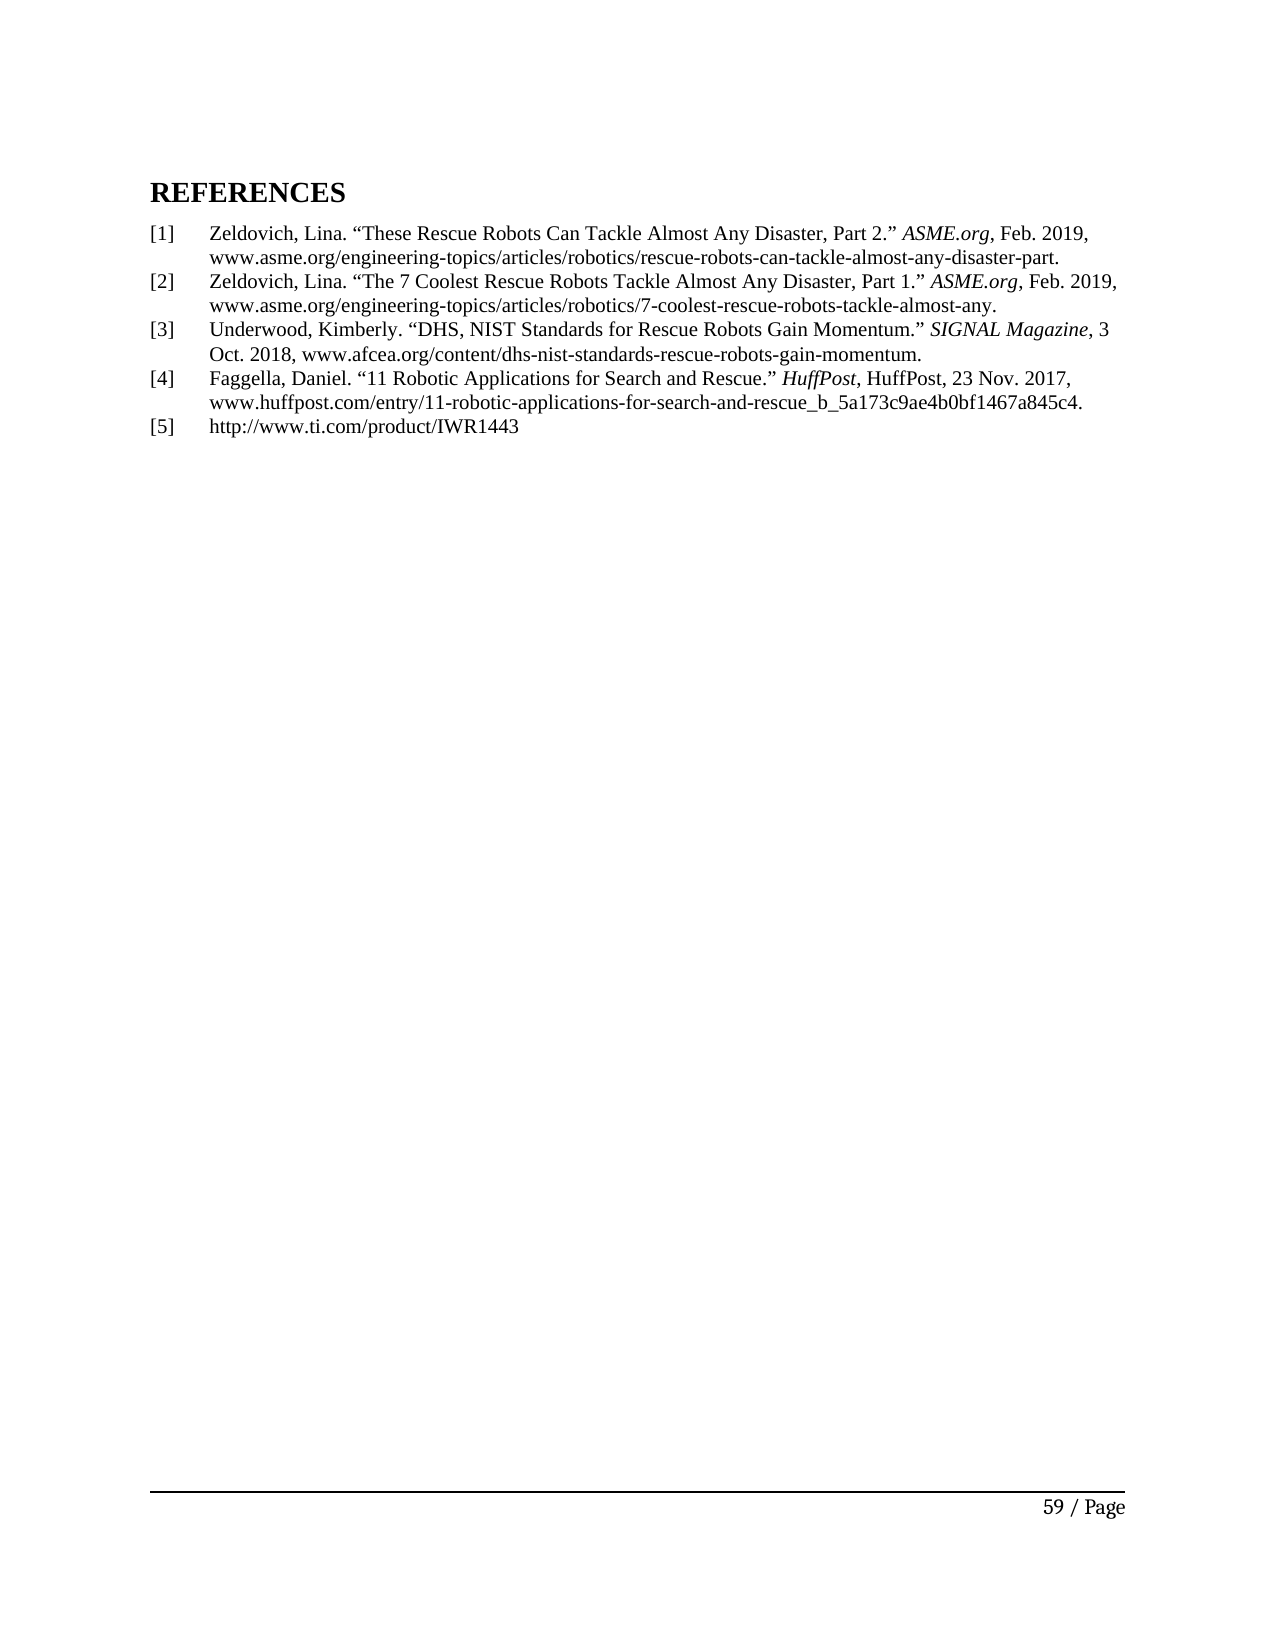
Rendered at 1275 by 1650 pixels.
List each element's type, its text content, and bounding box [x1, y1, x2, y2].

text [4] Faggella, Daniel. “11 Robotic Applications for Search and Rescue.” HuffPost, HuffPost, 23 Nov. 2017, www.huffpost.com/entry/11-robotic-applications-for-search-and-rescue_b_5a173c9ae4b0bf1467a845c4. [150, 366, 1125, 414]
text [3] Underwood, Kimberly. “DHS, NIST Standards for Rescue Robots Gain Momentum.” SIGNAL Magazine, 3 Oct. 2018, www.afcea.org/content/dhs-nist-standards-rescue-robots-gain-momentum. [150, 317, 1125, 366]
text [5] http://www.ti.com/product/IWR1443 [150, 414, 1125, 438]
text [1] Zeldovich, Lina. “These Rescue Robots Can Tackle Almost Any Disaster, Part 2.” ASME.org, Feb. 2019, www.asme.org/engineering-topics/articles/robotics/rescue-robots-can-tackle-almost-any-disaster-part. [150, 221, 1125, 269]
text REFERENCES [150, 175, 1125, 208]
text [2] Zeldovich, Lina. “The 7 Coolest Rescue Robots Tackle Almost Any Disaster, Part 1.” ASME.org, Feb. 2019, www.asme.org/engineering-topics/articles/robotics/7-coolest-rescue-robots-tackle-almost-any. [150, 269, 1125, 317]
